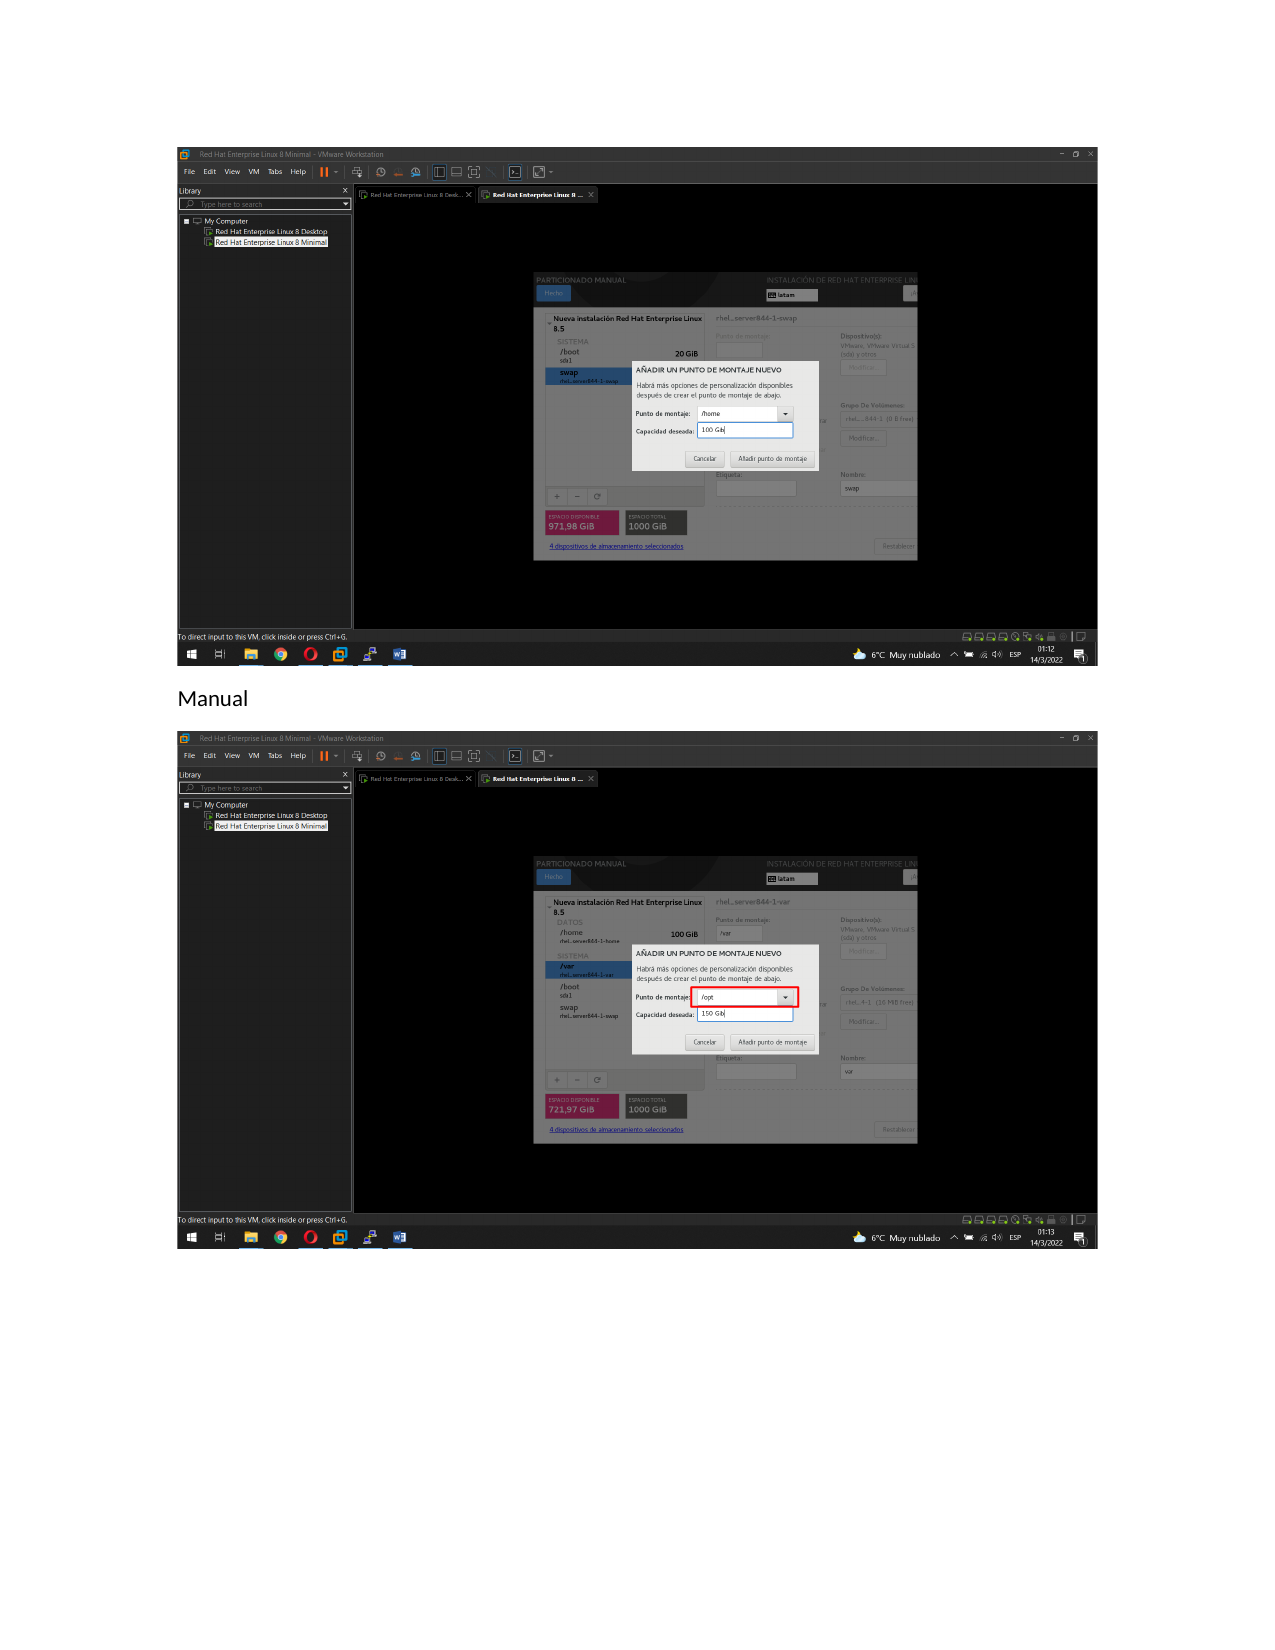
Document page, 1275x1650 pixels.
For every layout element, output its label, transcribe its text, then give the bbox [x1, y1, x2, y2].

text Manual [177, 684, 1098, 712]
picture [177, 731, 1098, 1249]
picture [177, 147, 1098, 666]
